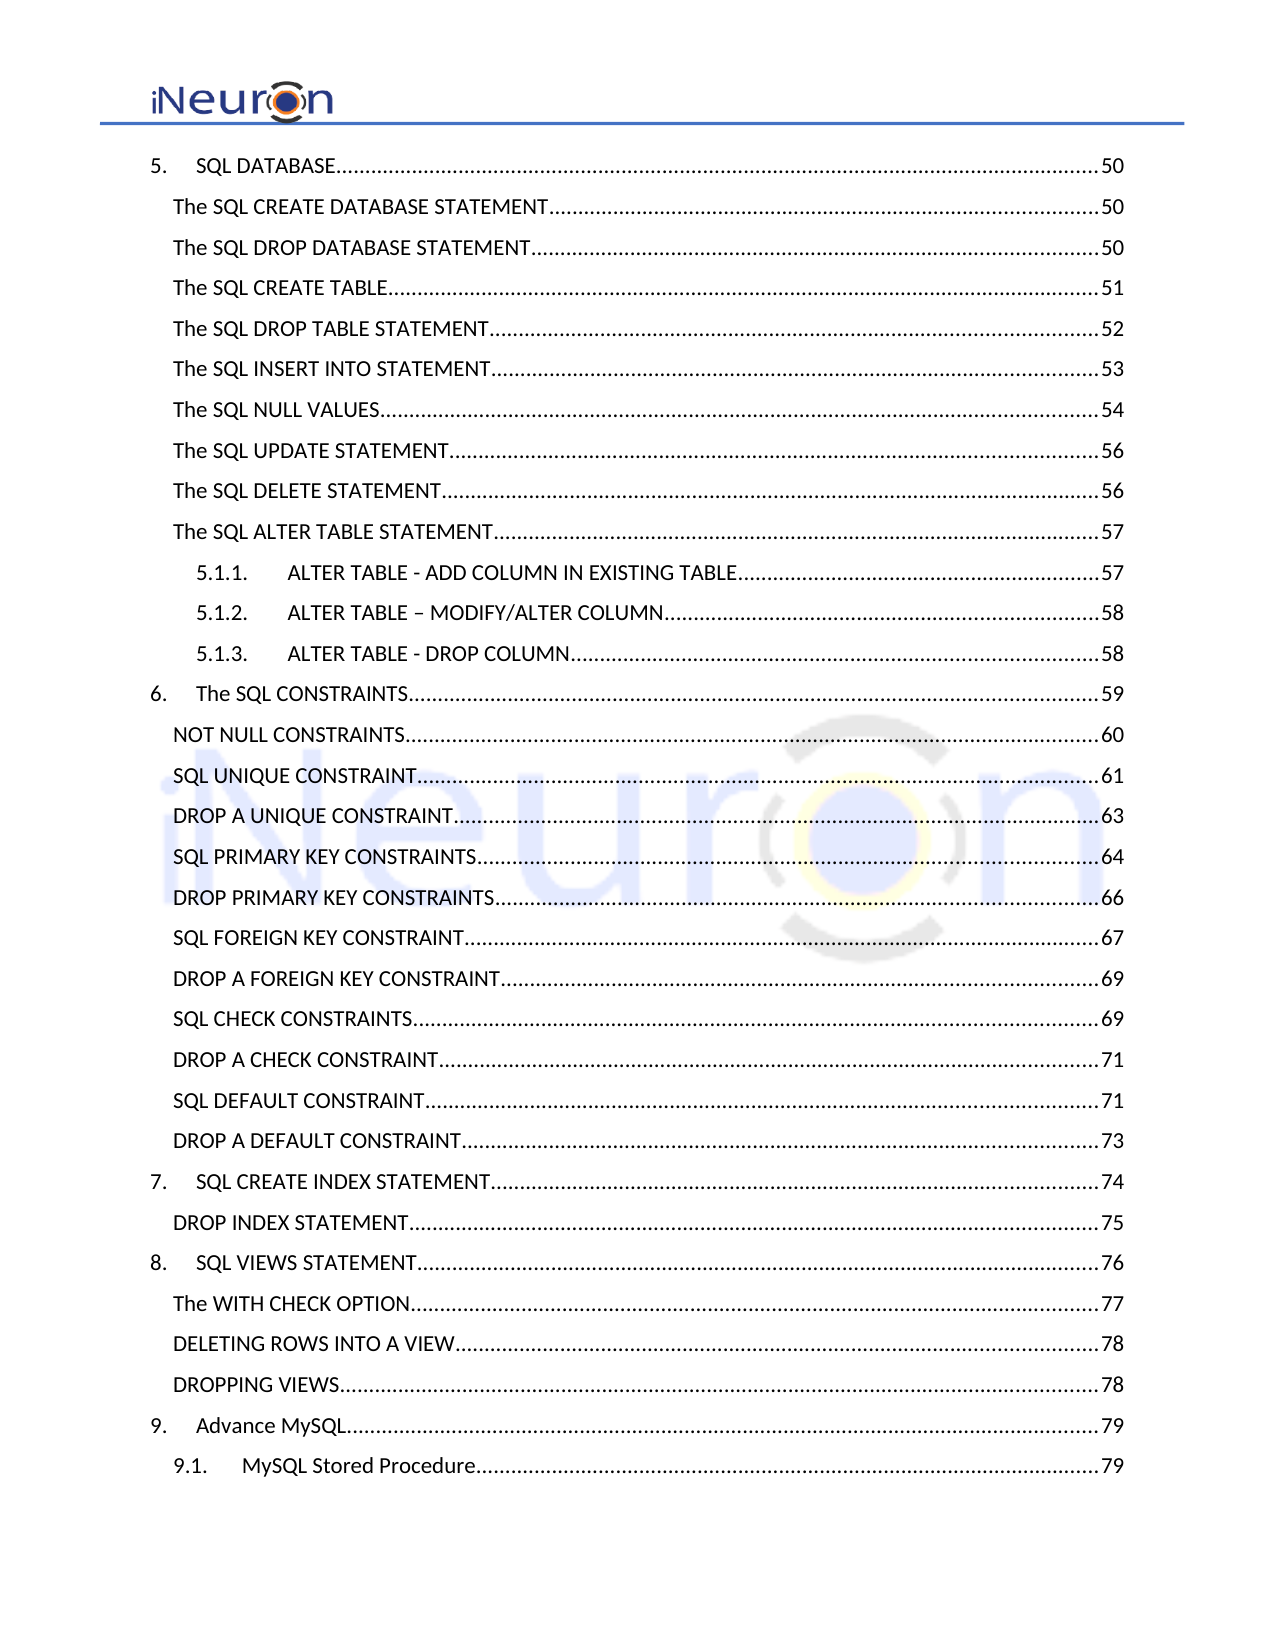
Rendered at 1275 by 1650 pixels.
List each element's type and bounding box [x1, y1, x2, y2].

picture [150, 75, 335, 124]
